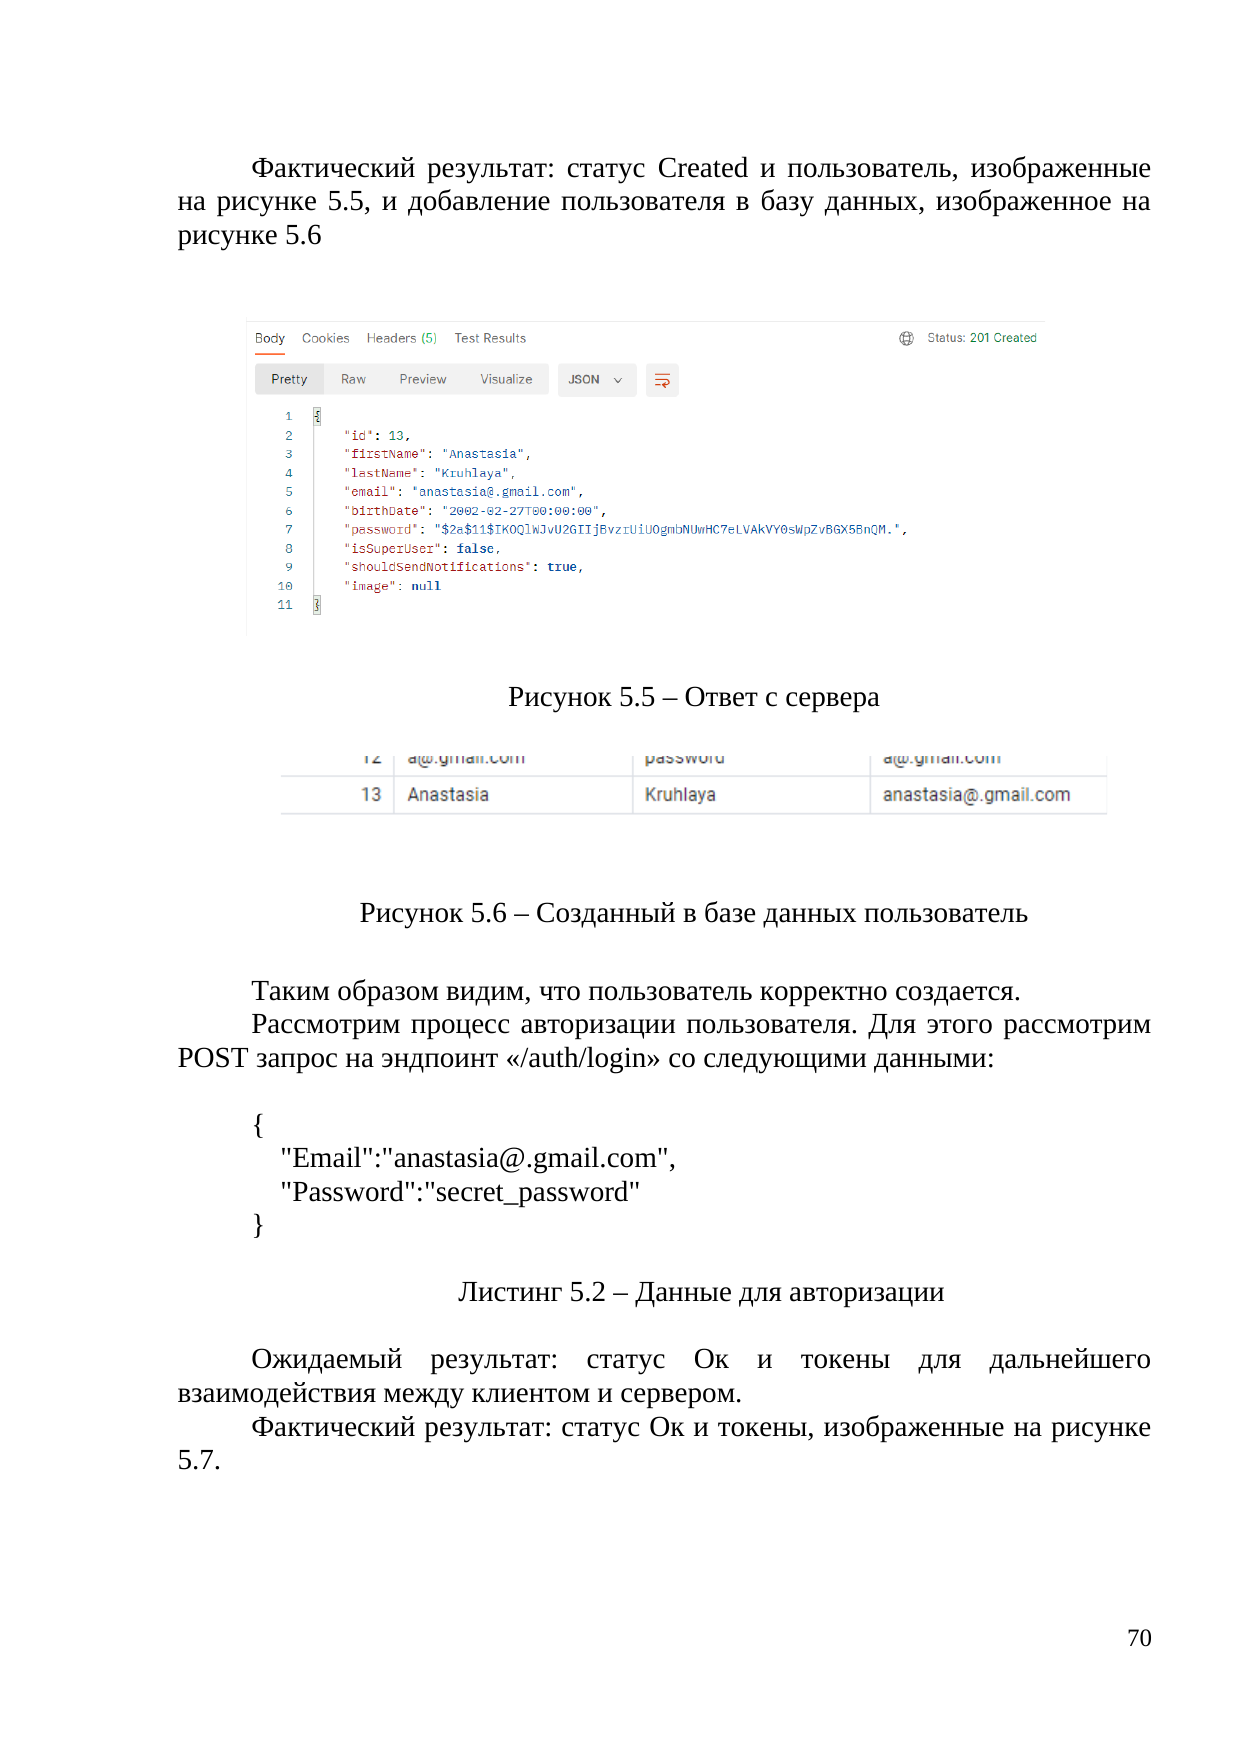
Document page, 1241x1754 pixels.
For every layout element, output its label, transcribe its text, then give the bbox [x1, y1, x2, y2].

text } [177, 1207, 1152, 1241]
text "Email":"anastasia@.gmail.com", [177, 1140, 1152, 1174]
text Рисунок 5.6 – Созданный в базе данных пользователь [177, 896, 1152, 929]
text { [177, 1107, 1152, 1140]
text Ожидаемый результат: статус Ок и токены для дальнейшего взаимодействия между клиентом и сервером. [177, 1342, 1152, 1409]
picture [280, 756, 1108, 852]
text Таким образом видим, что пользователь корректно создается. [177, 973, 1152, 1006]
text Фактический результат: статус Created и пользователь, изображенные на рисунке 5.5, и добавление пользователя в базу данных, изображенное на рисунке 5.6 [177, 150, 1152, 251]
text Листинг 5.2 – Данные для авторизации [177, 1274, 1152, 1308]
text "Password":"secret_password" [177, 1174, 1152, 1207]
picture [236, 317, 1046, 636]
text Фактический результат: статус Ок и токены, изображенные на рисунке 5.7. [177, 1409, 1152, 1476]
text Рассмотрим процесс авторизации пользователя. Для этого рассмотрим POST запрос на эндпоинт «/auth/login» со следующими данными: [177, 1006, 1152, 1073]
text Рисунок 5.5 – Ответ с сервера [177, 679, 1152, 713]
